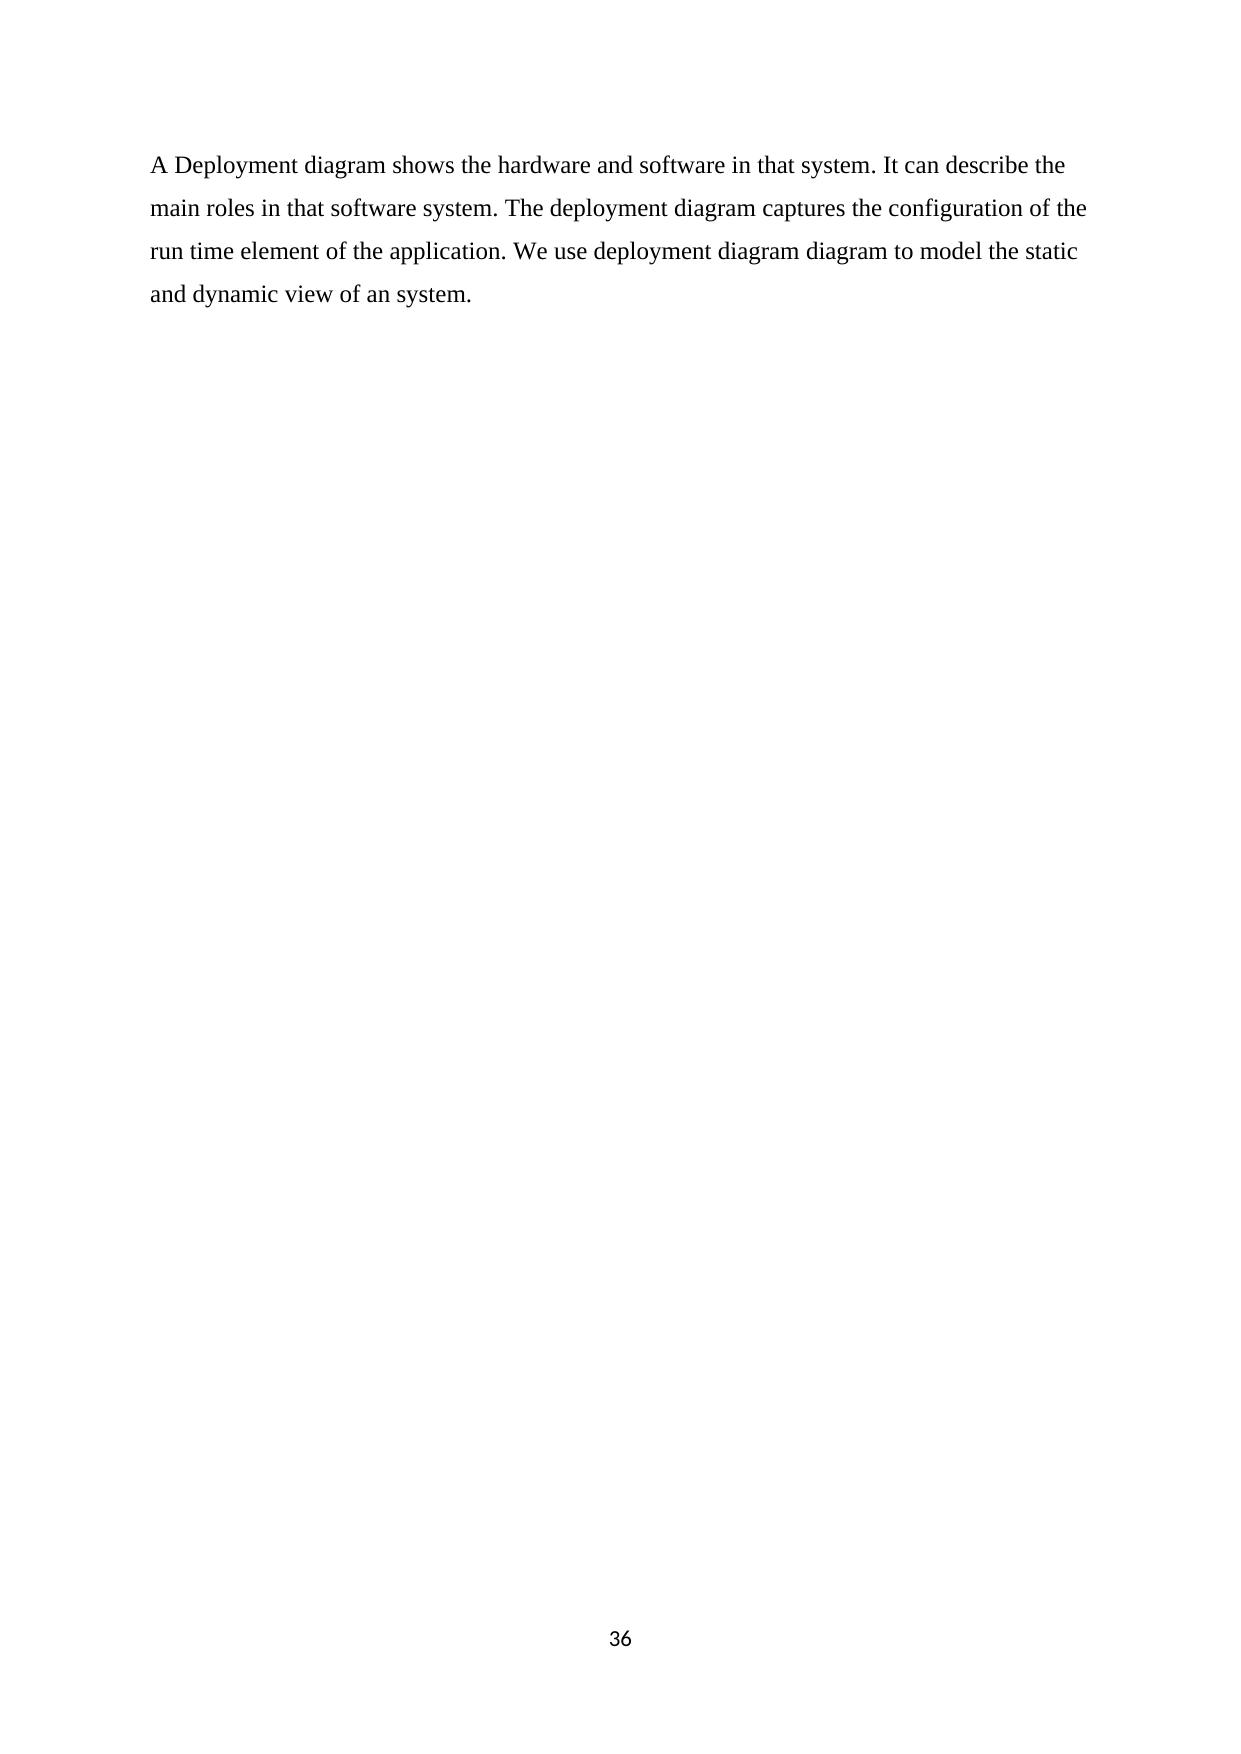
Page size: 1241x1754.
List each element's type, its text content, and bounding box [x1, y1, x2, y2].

text A Deployment diagram shows the hardware and software in that system. It can describe the main roles in that software system. The deployment diagram captures the configuration of the run time element of the application. We use deployment diagram diagram to model the static and dynamic view of an system. [150, 150, 1090, 308]
